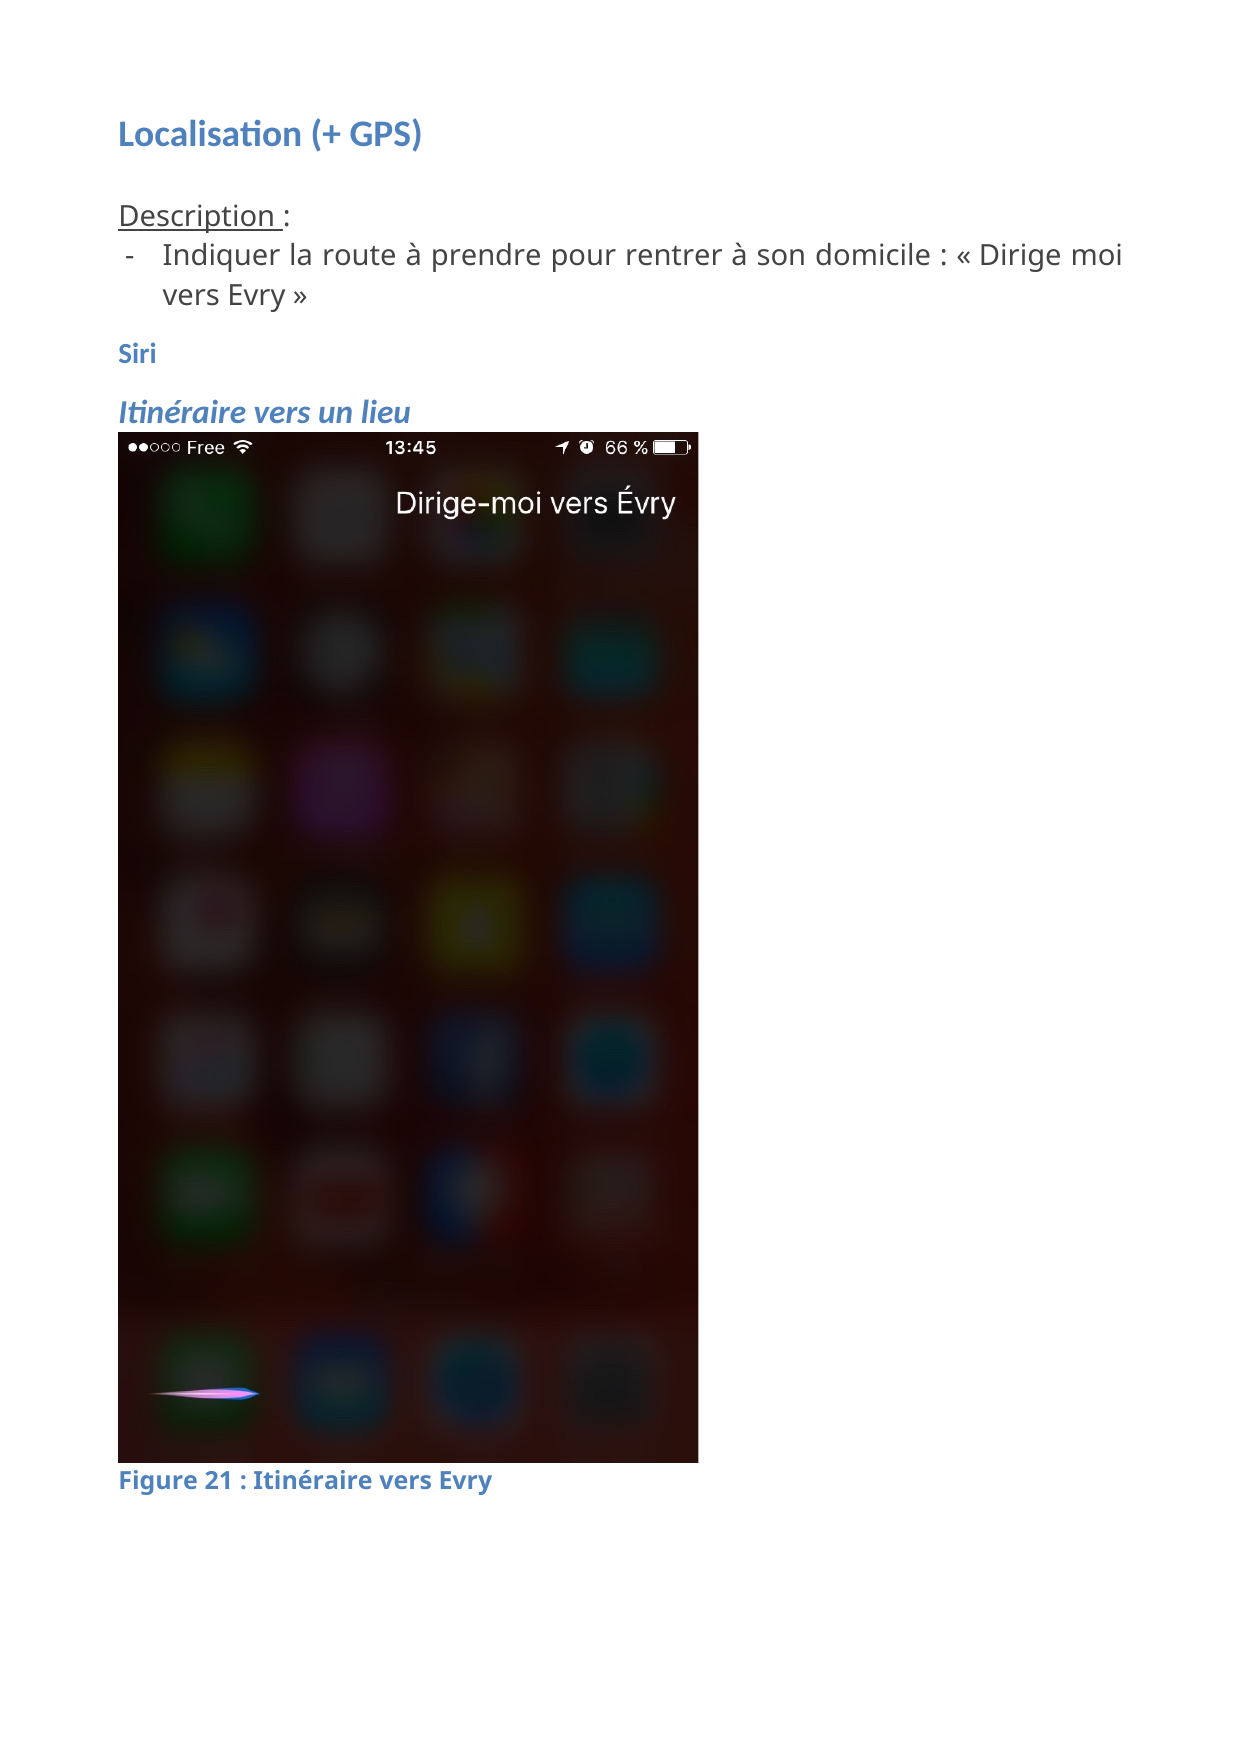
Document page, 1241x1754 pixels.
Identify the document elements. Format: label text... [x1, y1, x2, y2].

text Description : [118, 195, 1123, 235]
text Figure 21 : Itinéraire vers Evry [118, 1463, 1123, 1497]
subtitle Localisation (+ GPS) [118, 109, 1123, 155]
list Indiquer la route à prendre pour rentrer à son domicile : « Dirige moi vers Evry » [125, 235, 1123, 314]
picture [118, 432, 699, 1463]
subtitle Itinéraire vers un lieu [118, 391, 1123, 432]
subtitle Siri [118, 335, 1123, 371]
